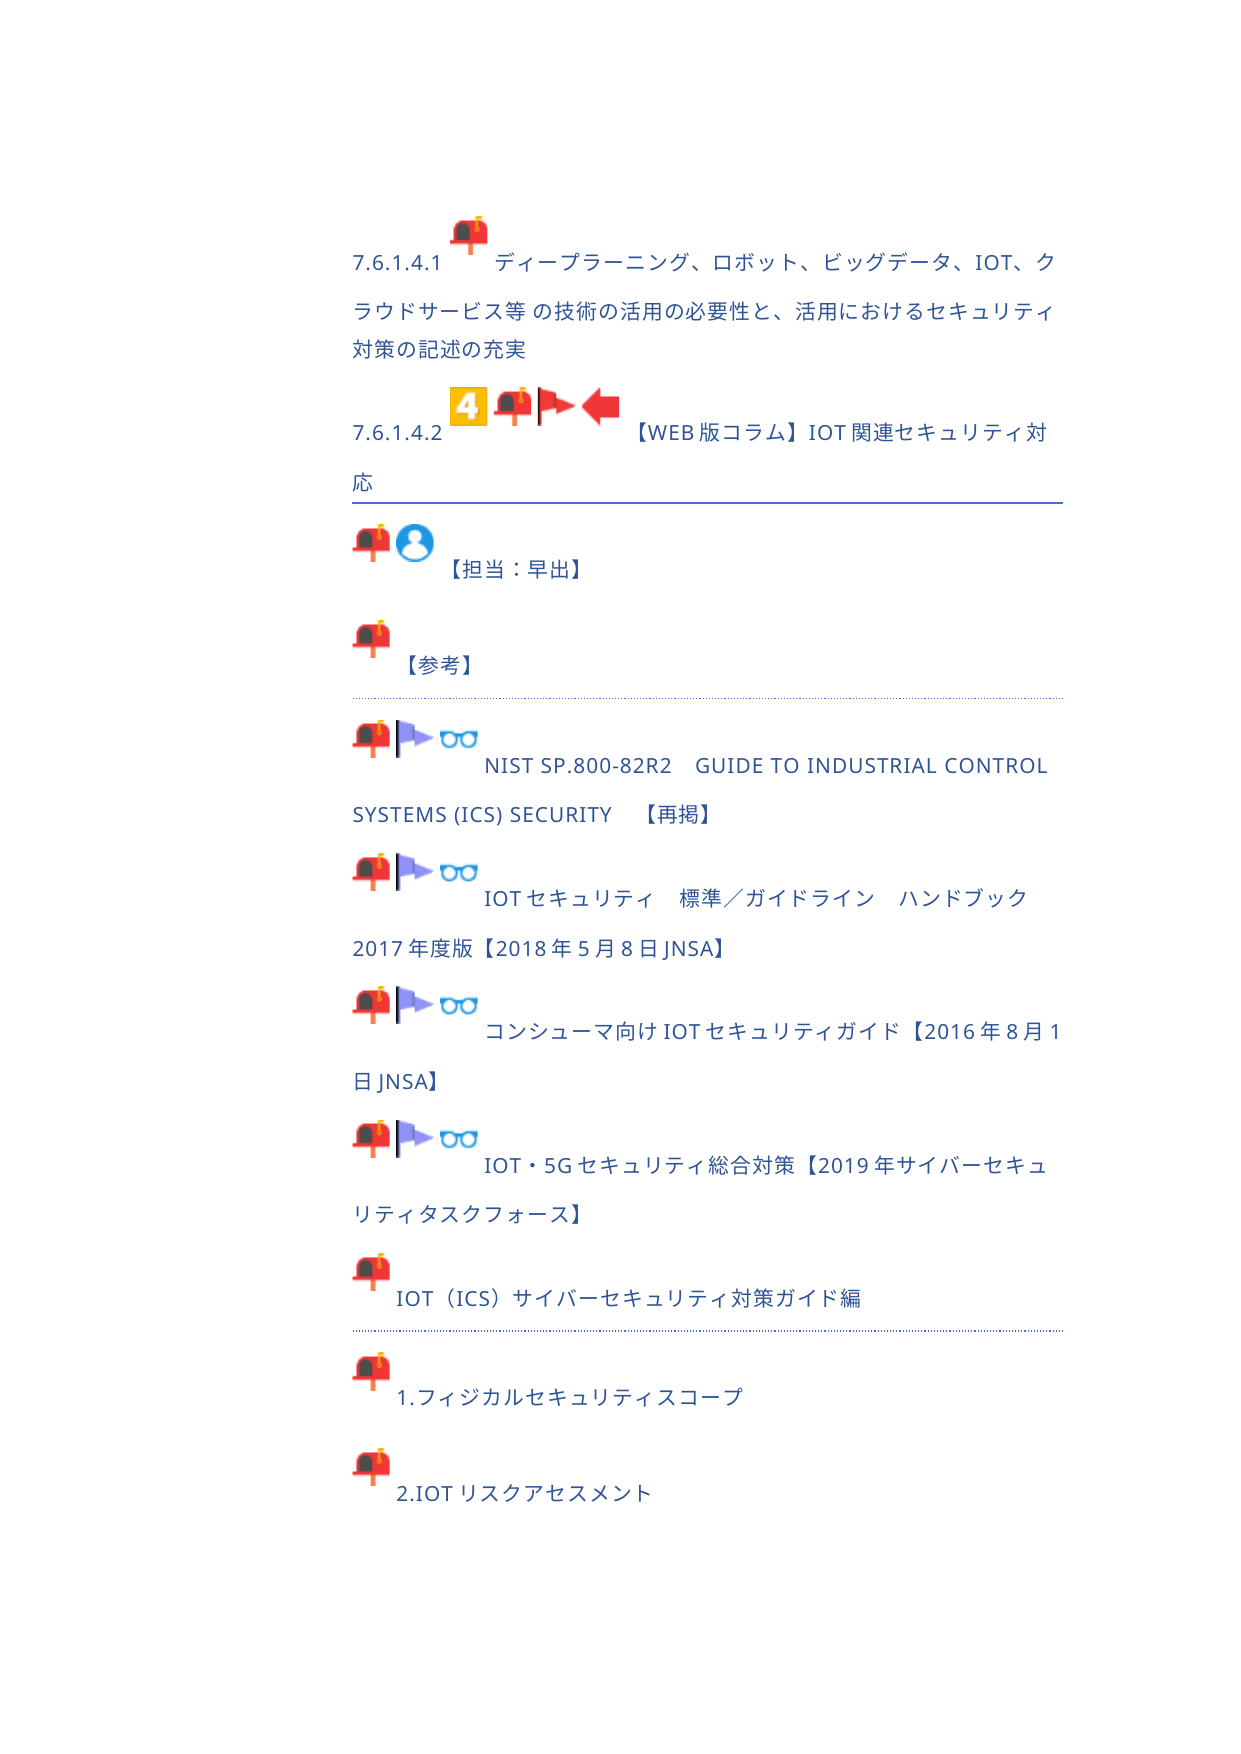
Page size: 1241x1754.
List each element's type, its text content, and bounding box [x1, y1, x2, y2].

text IoT・5Gセキュリティ総合対策【2019年サイバーセキュリティタスクフォース】 [352, 1120, 1063, 1232]
text 【参考】 [352, 620, 1063, 699]
picture [396, 524, 434, 562]
text 2.IoTリスクアセスメント [352, 1448, 1063, 1523]
picture [352, 1352, 390, 1391]
picture [450, 216, 488, 255]
text 1.フィジカルセキュリティスコープ [352, 1353, 1063, 1428]
picture [493, 387, 532, 426]
picture [352, 853, 390, 891]
picture [396, 853, 434, 891]
picture [450, 387, 488, 426]
picture [352, 1120, 390, 1158]
picture [352, 620, 390, 658]
text NIST SP.800-82R2 Guide to Industrial Control Systems (ICS) Security 【再掲】 [352, 720, 1063, 832]
text 【Web版コラム】IoT関連セキュリティ対応 [352, 388, 1063, 502]
picture [352, 986, 390, 1024]
picture [581, 387, 620, 426]
picture [440, 853, 478, 891]
picture [352, 720, 390, 758]
picture [352, 524, 390, 562]
text ディープラーニング、ロボット、ビッグデータ、IoT、クラウドサービス等 の技術の活用の必要性と、活用におけるセキュリティ対策の記述の充実 [352, 217, 1063, 367]
picture [440, 986, 478, 1024]
text IoTセキュリティ 標準／ガイドライン ハンドブック 2017年度版【2018年5月8日JNSA】 [352, 853, 1063, 966]
picture [352, 1448, 390, 1486]
picture [396, 986, 434, 1024]
text IoT（ICS）サイバーセキュリティ対策ガイド編 [352, 1253, 1063, 1332]
text 【担当：早出】 [352, 524, 1063, 599]
picture [440, 720, 478, 758]
picture [396, 1120, 434, 1158]
picture [537, 387, 576, 426]
picture [396, 720, 434, 758]
text コンシューマ向けIoTセキュリティガイド【2016年8月1日JNSA】 [352, 987, 1063, 1099]
picture [352, 1253, 390, 1291]
picture [440, 1120, 478, 1158]
